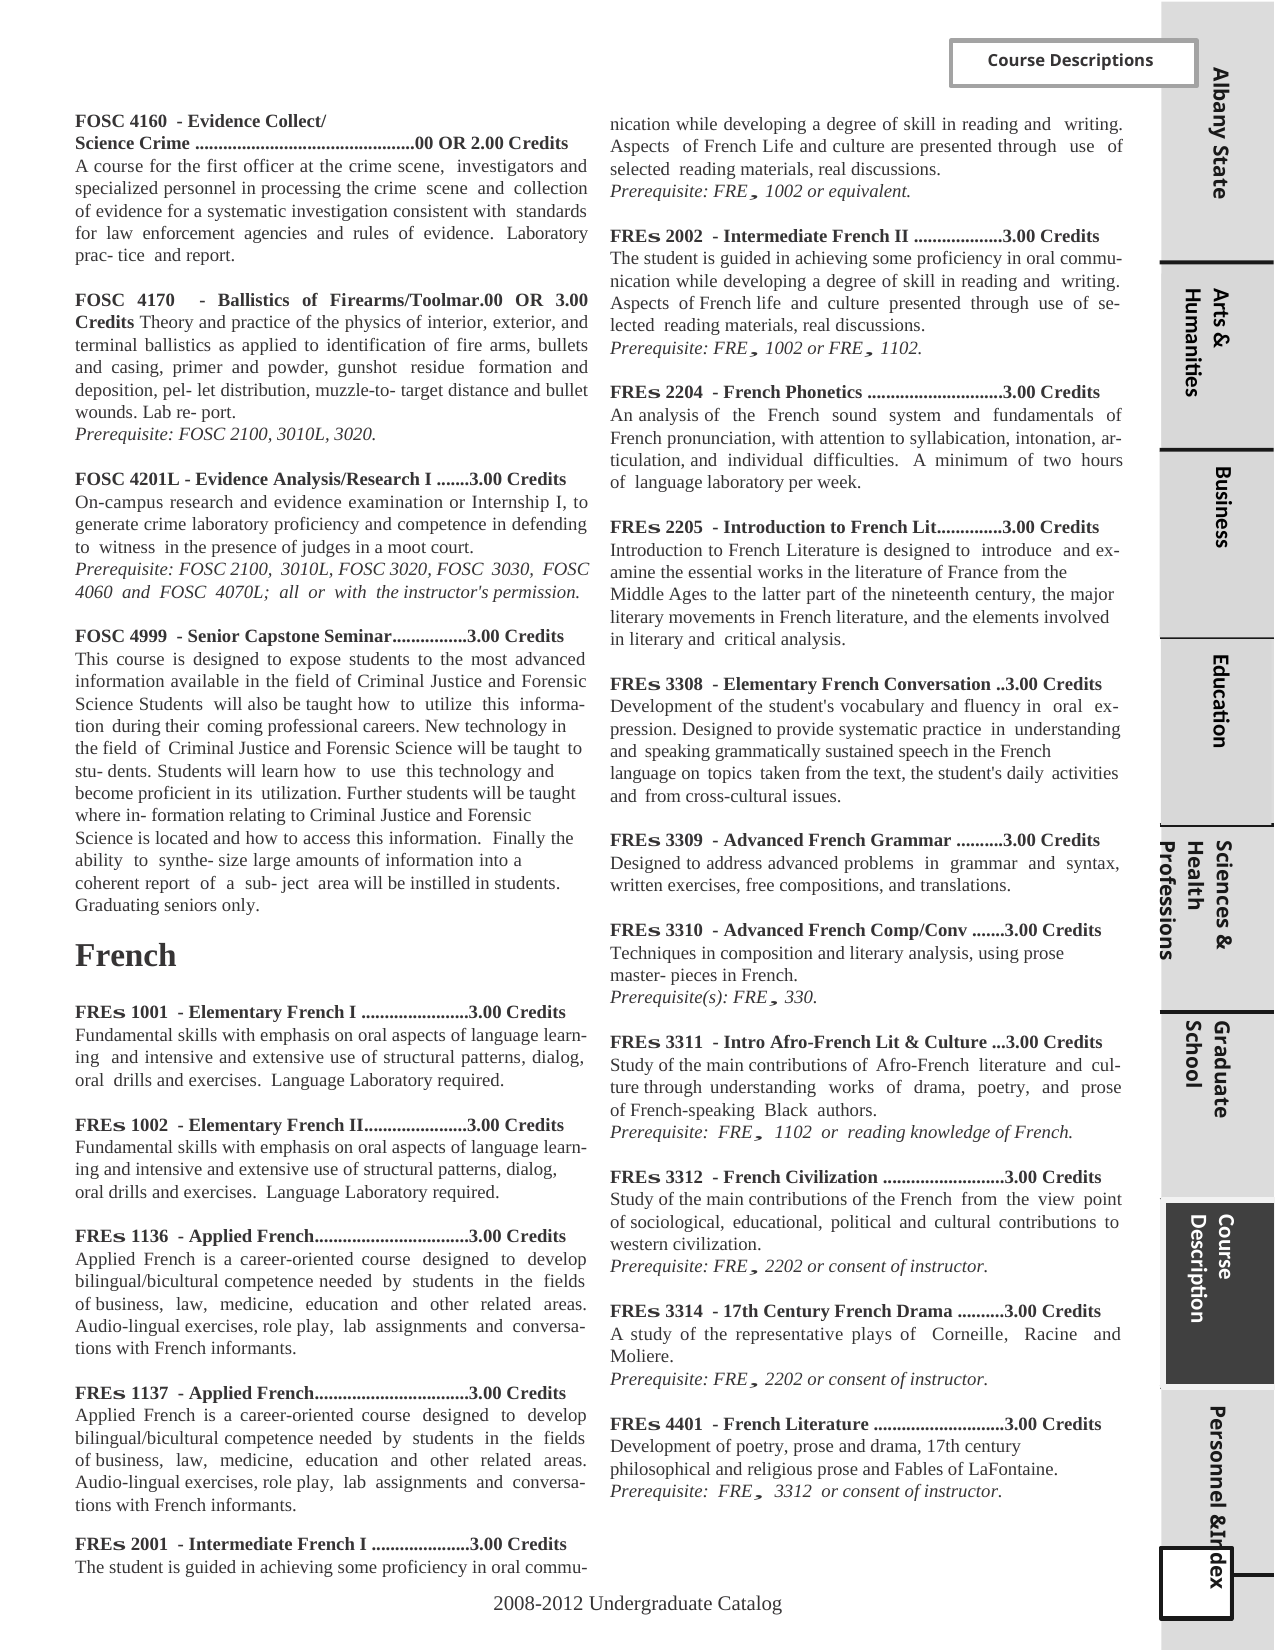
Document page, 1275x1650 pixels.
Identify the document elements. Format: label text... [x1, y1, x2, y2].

text nication while developing a degree of skill in reading and writing. Aspects of French Life and culture are presented through use of selected reading materials, real discussions. [610, 113, 1123, 179]
text Course Descriptions [62, 50, 1153, 70]
text Prerequisite: FRE, 1002 or equivalent. [610, 180, 1242, 202]
text FREs 1001 - Elementary French I .......................3.00 Credits Fundamental skills with emphasis on oral aspects of language learn- ing and intensive and extensive use of structural patterns, dialog, oral drills and exercises. Language Laboratory required. [75, 1001, 588, 1090]
text On-campus research and evidence examination or Internship I, to generate crime laboratory proficiency and competence in defending to witness in the presence of judges in a moot court. [75, 491, 588, 557]
text A study of the representative plays of Corneille, Racine and [610, 1323, 1242, 1344]
text FREs 1002 - Elementary French II......................3.00 Credits Fundamental skills with emphasis on oral aspects of language learn- ing and intensive and extensive use of structural patterns, dialog, oral drills and exercises. Language Laboratory required. [75, 1113, 588, 1202]
text FREs 3311 - Intro Afro-French Lit & Culture ...3.00 Credits Study of the main contributions of Afro-French literature and cul- ture through understanding works of drama, poetry, and prose of French-speaking Black authors. [610, 1031, 1123, 1120]
text FREs 3308 - Elementary French Conversation ..3.00 Credits Development of the student's vocabulary and fluency in oral ex- pression. Designed to provide systematic practice in understanding and speaking grammatically sustained speech in the French language on topics taken from the text, the student's daily activities and from cross-cultural issues. [610, 673, 1123, 806]
text FREs 4401 - French Literature ............................3.00 Credits Development of poetry, prose and drama, 17th century philosophical and religious prose and Fables of LaFontaine. [610, 1412, 1123, 1479]
text FREs 3310 - Advanced French Comp/Conv .......3.00 Credits Techniques in composition and literary analysis, using prose master- pieces in French. [610, 919, 1123, 986]
text FREs 2205 - Introduction to French Lit..............3.00 Credits Introduction to French Literature is designed to introduce and ex- amine the essential works in the literature of France from the Middle Ages to the latter part of the nineteenth century, the major literary movements in French literature, and the elements involved in literary and critical analysis. [610, 516, 1123, 649]
text Prerequisite: FRE, 1102 or reading knowledge of French. [610, 1121, 1242, 1143]
text FREs 1137 - Applied French.................................3.00 Credits Applied French is a career-oriented course designed to develop bilingual/bicultural competence needed by students in the fields of business, law, medicine, education and other related areas. Audio-lingual exercises, role play, lab assignments and conversa- tions with French informants. [75, 1382, 588, 1515]
text Prerequisite: FRE, 1002 or FRE, 1102. [610, 337, 1242, 358]
text FOSC 4170 - Ballistics of Firearms/Toolmar.00 OR 3.00 Credits Theory and practice of the physics of interior, exterior, and terminal ballistics as applied to identification of fire arms, bullets and casing, primer and powder, gunshot residue formation and deposition, pel- let distribution, muzzle-to- target distance and bullet wounds. Lab re- port. [75, 289, 588, 422]
text FREs 3312 - French Civilization ..........................3.00 Credits Study of the main contributions of the French from the view point of sociological, educational, political and cultural contributions to western civilization. [610, 1166, 1123, 1254]
text Prerequisite: FRE, 2202 or consent of instructor. [610, 1255, 1242, 1277]
text Prerequisite: FOSC 2100, 3010L, 3020. [75, 423, 585, 445]
text FOSC 4160 - Evidence Collect/ [75, 109, 585, 131]
text FOSC 4999 - Senior Capstone Seminar................3.00 Credits This course is designed to expose students to the most advanced information available in the field of Criminal Justice and Forensic Science Students will also be taught how to utilize this informa- tion during their coming professional careers. New technology in the field of Criminal Justice and Forensic Science will be taught to stu- dents. Students will learn how to use this technology and become proficient in its utilization. Further students will be taught where in- formation relating to Criminal Justice and Forensic Science is located and how to access this information. Finally the ability to synthe- size large amounts of information into a coherent report of a sub- ject area will be instilled in students. Graduating seniors only. [75, 625, 588, 916]
text Prerequisite(s): FRE, 330. [610, 987, 1242, 1008]
text An analysis of the French sound system and fundamentals of French pronunciation, with attention to syllabication, intonation, ar- ticulation, and individual difficulties. A minimum of two hours of language laboratory per week. [610, 404, 1123, 493]
text FREs 3314 - 17th Century French Drama ..........3.00 Credits [610, 1300, 1242, 1322]
text French [75, 935, 585, 973]
text FREs 3309 - Advanced French Grammar ..........3.00 Credits Designed to address advanced problems in grammar and syntax, written exercises, free compositions, and translations. [610, 829, 1123, 896]
text FOSC 4201L - Evidence Analysis/Research I .......3.00 Credits [75, 468, 585, 489]
text Prerequisite: FRE, 2202 or consent of instructor. [610, 1368, 1242, 1389]
text Prerequisite: FRE, 3312 or consent of instructor. [610, 1480, 1242, 1502]
text FREs 1136 - Applied French.................................3.00 Credits Applied French is a career-oriented course designed to develop bilingual/bicultural competence needed by students in the fields of business, law, medicine, education and other related areas. Audio-lingual exercises, role play, lab assignments and conversa- tions with French informants. [75, 1225, 588, 1359]
text A course for the first officer at the crime scene, investigators and specialized personnel in processing the crime scene and collection of evidence for a systematic investigation consistent with standards for law enforcement agencies and rules of evidence. Laboratory prac- tice and report. [75, 155, 588, 266]
text The student is guided in achieving some proficiency in oral commu- [75, 1556, 782, 1578]
text FREs 2204 - French Phonetics .............................3.00 Credits [610, 381, 1242, 403]
text Moliere. [610, 1345, 1242, 1367]
text FREs 2002 - Intermediate French II ...................3.00 Credits The student is guided in achieving some proficiency in oral commu- nication while developing a degree of skill in reading and writing. Aspects of French life and culture presented through use of se- lected reading materials, real discussions. [610, 225, 1123, 336]
text 2008-2012 Undergraduate Catalog [493, 1591, 787, 1614]
text Science Crime ...............................................00 OR 2.00 Credits [75, 132, 585, 153]
text Prerequisite: FOSC 2100, 3010L, FOSC 3020, FOSC 3030, FOSC [75, 558, 590, 579]
text 4060 and FOSC 4070L; all or with the instructor's permission. [75, 581, 585, 602]
text FREs 2001 - Intermediate French I .....................3.00 Credits [75, 1533, 782, 1555]
